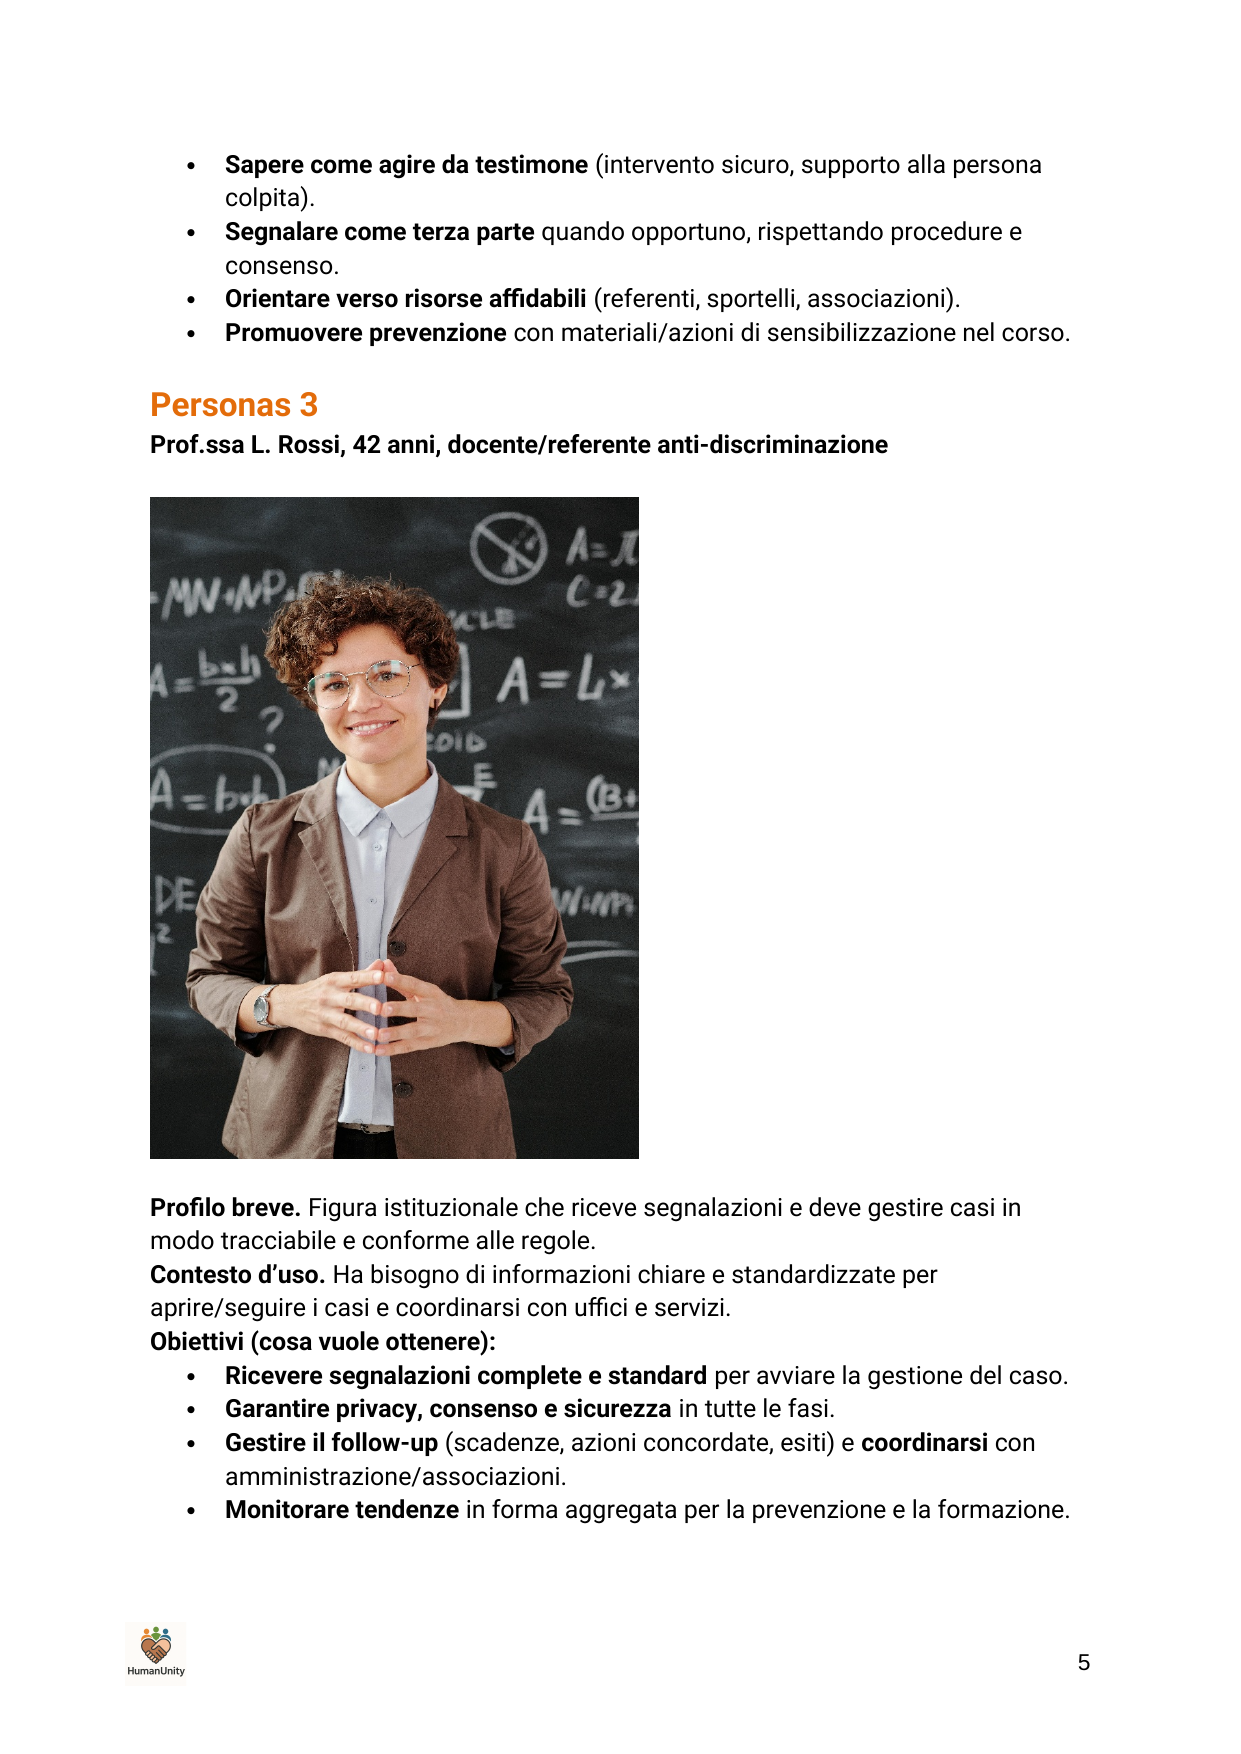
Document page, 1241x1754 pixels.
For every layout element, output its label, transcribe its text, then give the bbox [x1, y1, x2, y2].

text Obiettivi (cosa vuole ottenere): [150, 1327, 1090, 1357]
list Garantire privacy, consenso e sicurezza in tutte le fasi. [187, 1394, 1090, 1424]
list Promuovere prevenzione con materiali/azioni di sensibilizzazione nel corso. [187, 318, 1090, 347]
text Profilo breve. Figura istituzionale che riceve segnalazioni e deve gestire casi in modo tracciabile e conforme alle regole. Contesto d’uso. Ha bisogno di informazioni chiare e standardizzate per aprire/seguire i casi e coordinarsi con uffici e servizi. [150, 1193, 1090, 1323]
list Monitorare tendenze in forma aggregata per la prevenzione e la formazione. [187, 1496, 1090, 1525]
text Prof.ssa L. Rossi, 42 anni, docente/referente anti-discriminazione [150, 430, 1090, 460]
subtitle Personas 3 [150, 386, 1090, 424]
list Sapere come agire da testimone (intervento sicuro, supporto alla persona colpita). [187, 150, 1090, 213]
list Gestire il follow-up (scadenze, azioni concordate, esiti) e coordinarsi con amministrazione/associazioni. [187, 1428, 1090, 1491]
list Orientare verso risorse affidabili (referenti, sportelli, associazioni). [187, 284, 1090, 314]
picture [150, 497, 639, 1159]
list Segnalare come terza parte quando opportuno, rispettando procedure e consenso. [187, 217, 1090, 280]
list Ricevere segnalazioni complete e standard per avviare la gestione del caso. [187, 1361, 1090, 1390]
picture [125, 1622, 187, 1686]
